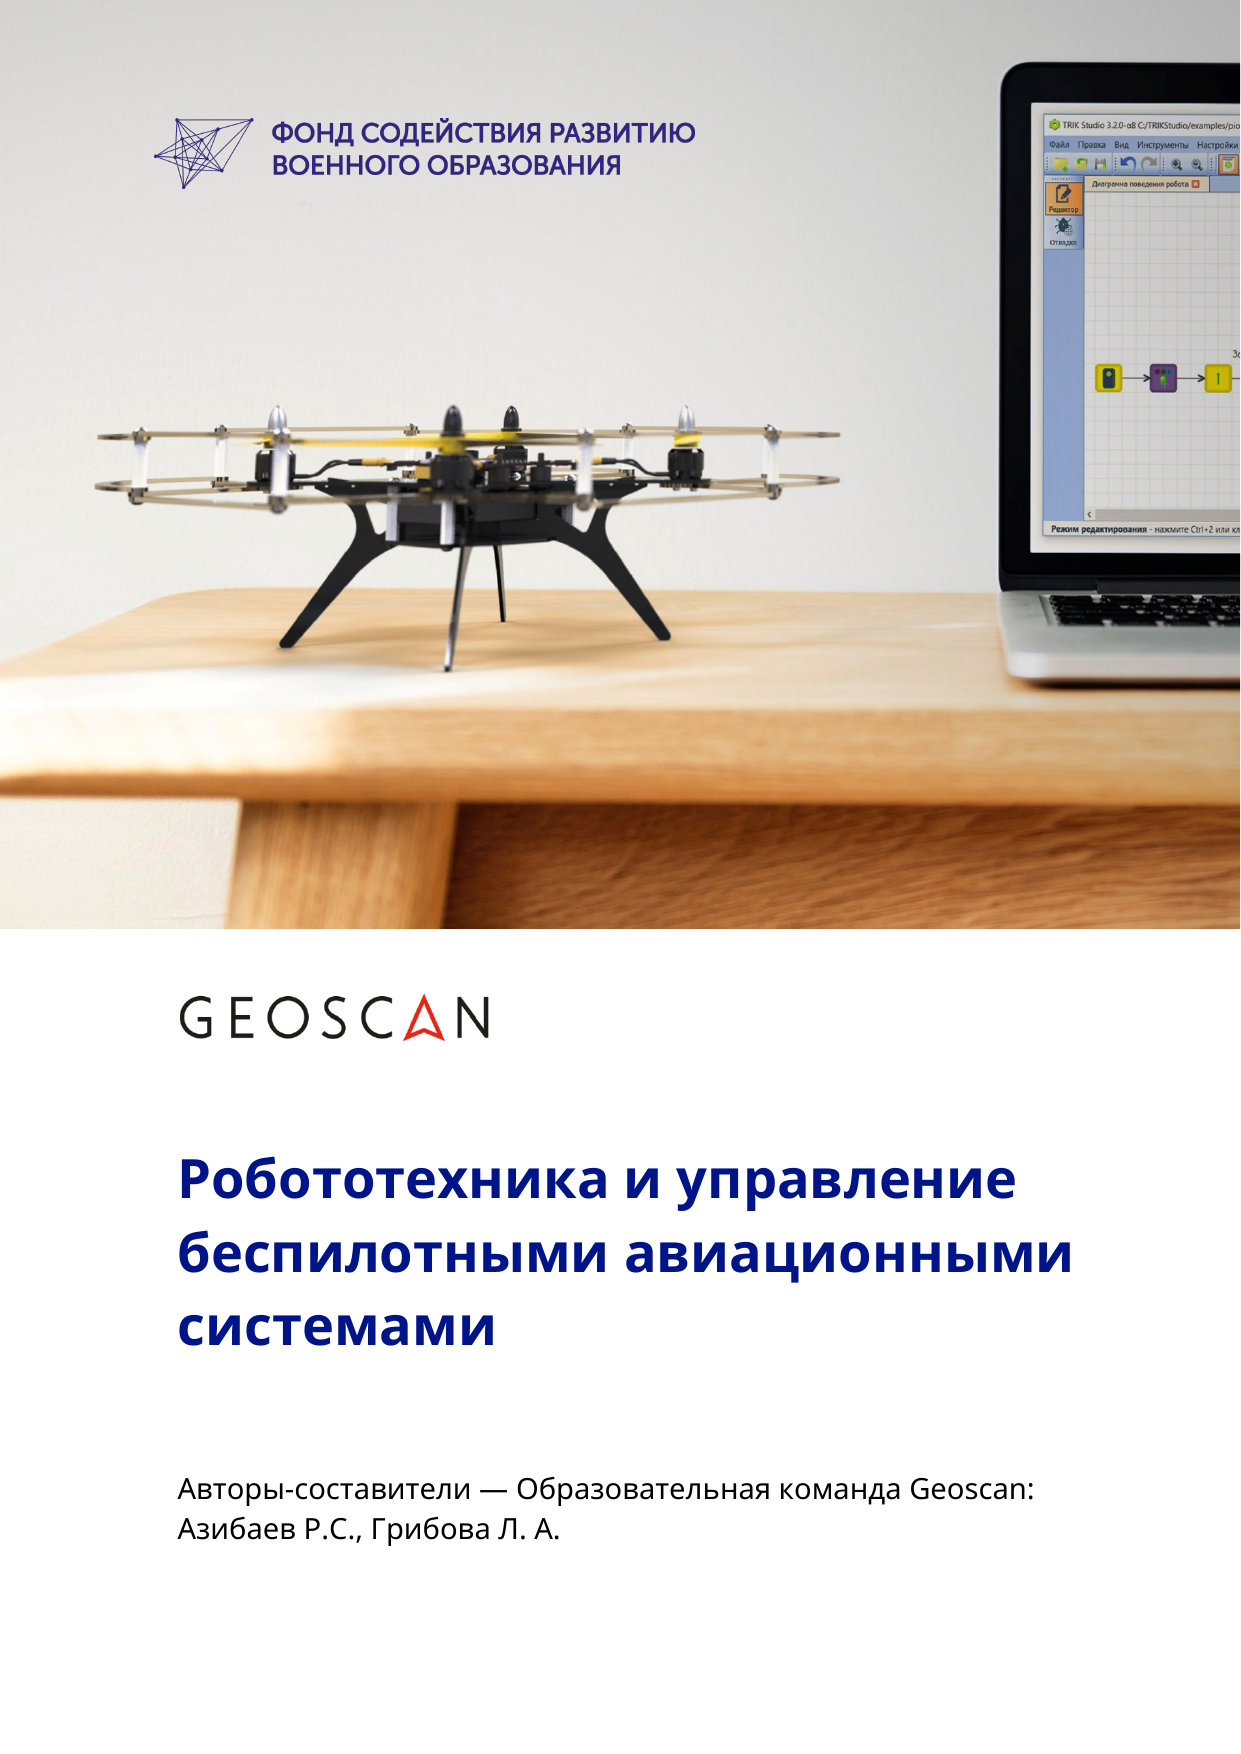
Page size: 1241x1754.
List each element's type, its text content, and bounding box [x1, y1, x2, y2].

picture [177, 993, 492, 1041]
subtitle Робототехника и управление беспилотными авиационными системами [177, 1140, 1152, 1362]
picture [0, 0, 1241, 929]
text Азибаев Р.С., Грибова Л. А. [177, 1508, 1152, 1548]
text Авторы-составители — Образовательная команда Geoscan: [177, 1468, 1152, 1508]
